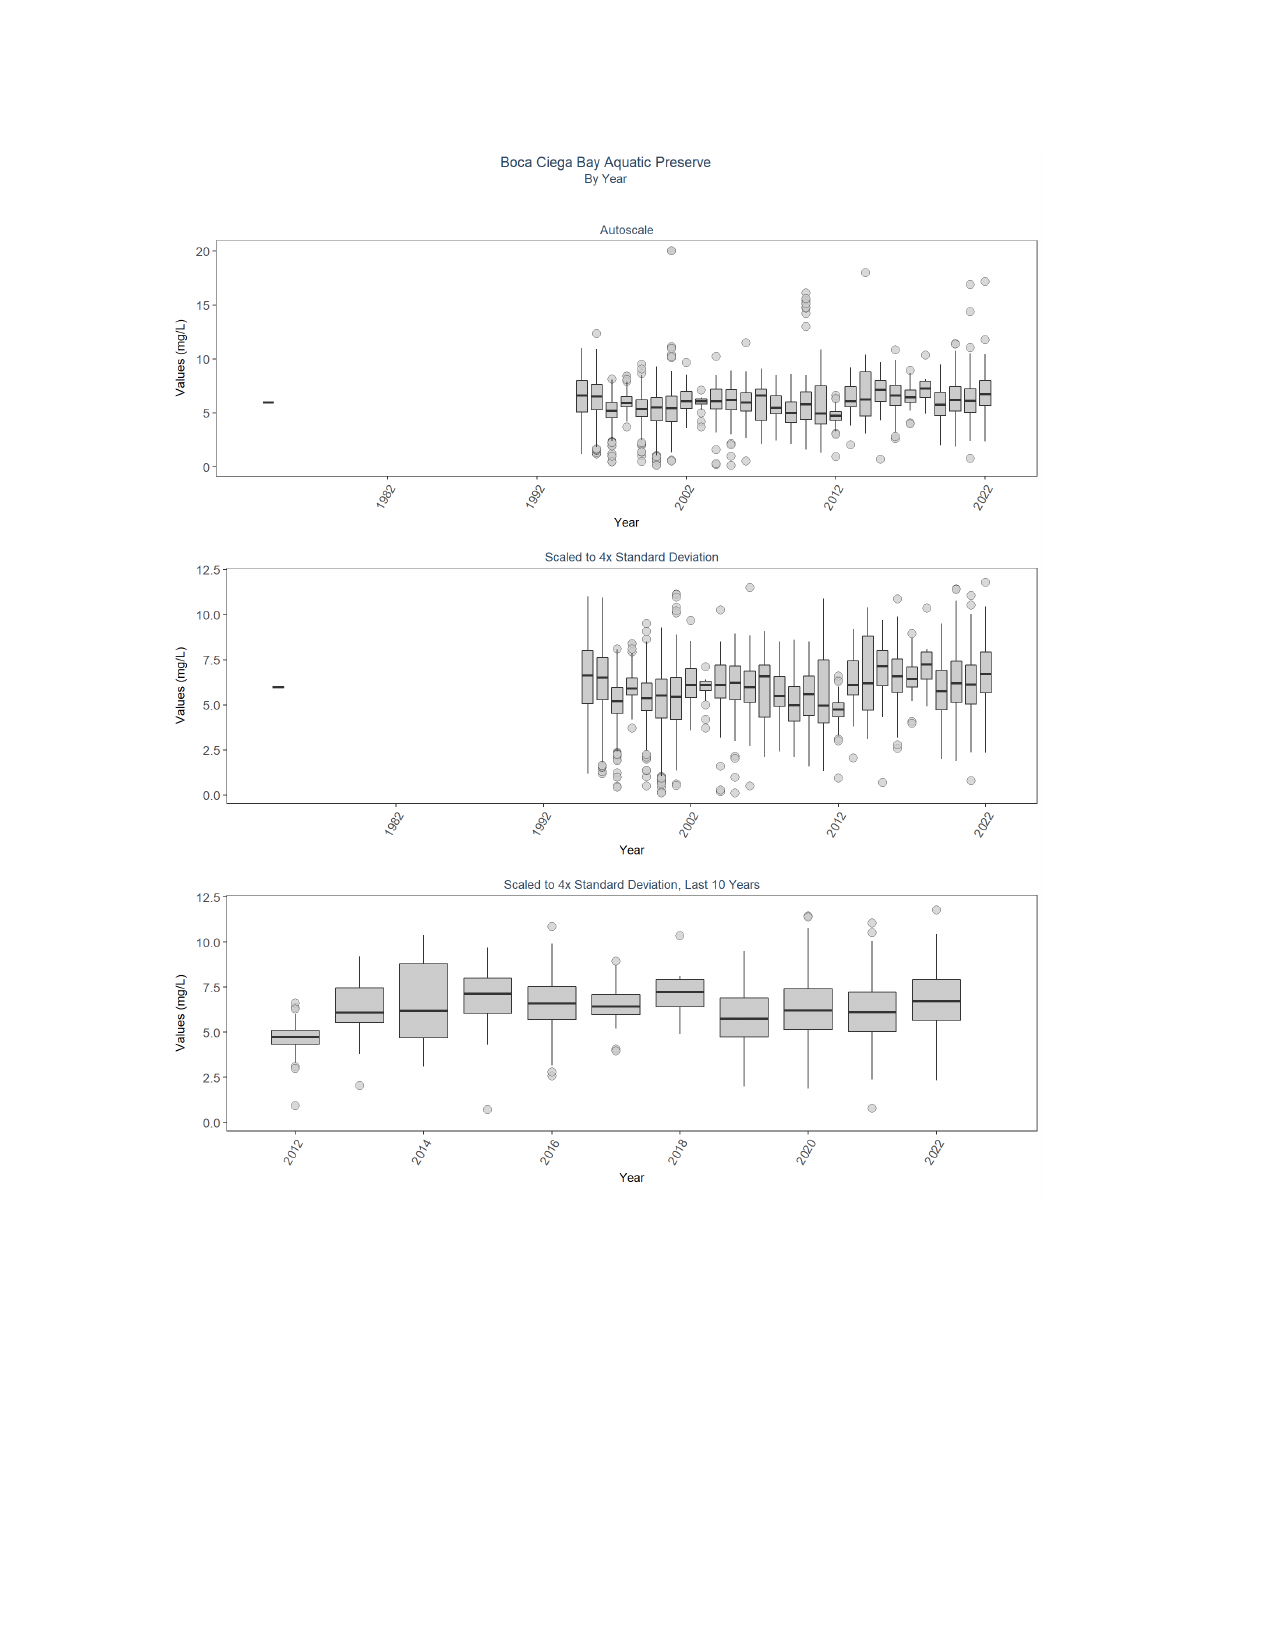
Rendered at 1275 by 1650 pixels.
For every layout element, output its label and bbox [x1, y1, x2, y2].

picture [168, 150, 1044, 1200]
